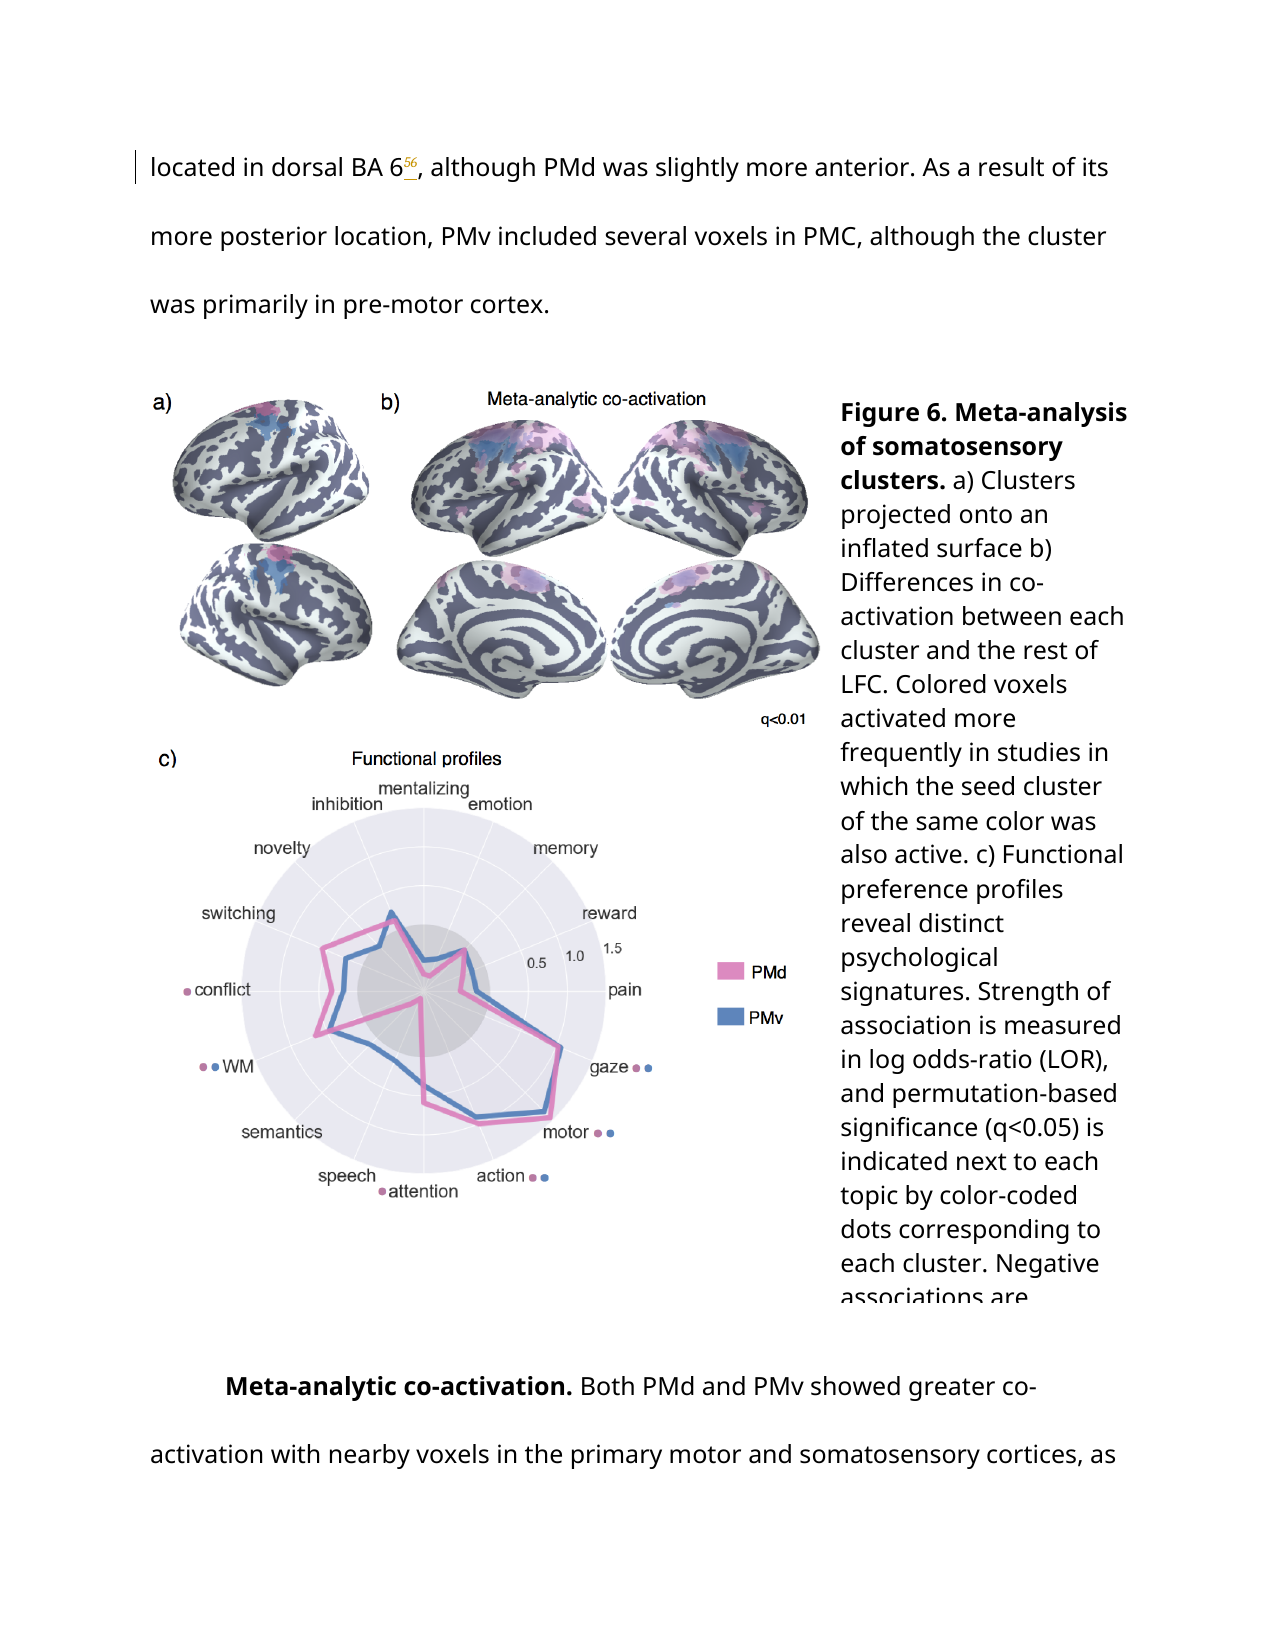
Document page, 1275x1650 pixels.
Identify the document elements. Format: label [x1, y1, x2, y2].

text [150, 150, 1125, 320]
text [150, 1368, 1125, 1471]
picture [150, 383, 836, 1205]
